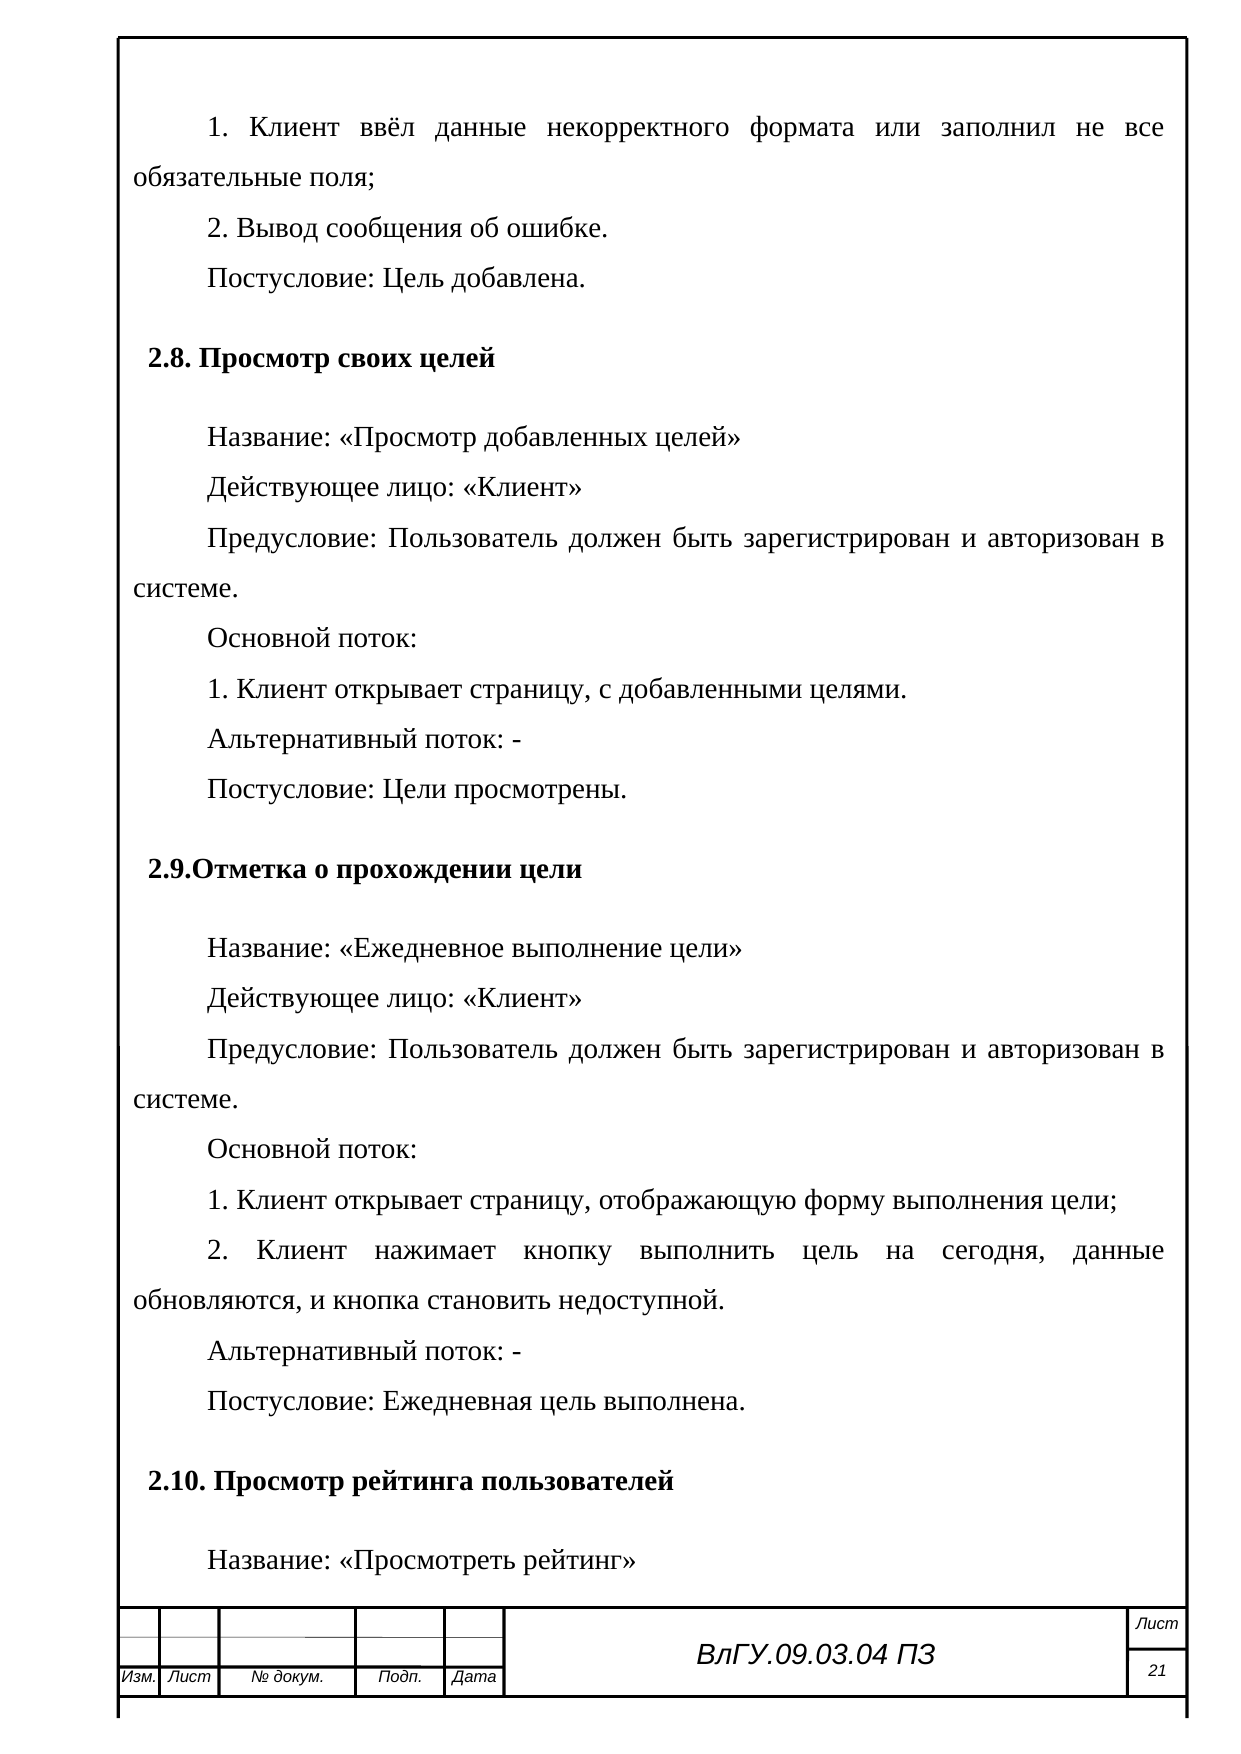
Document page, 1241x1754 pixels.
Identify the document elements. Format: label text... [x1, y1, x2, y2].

text Название: «Ежедневное выполнение цели» [133, 930, 1165, 964]
text 2.9.Отметка о прохождении цели [148, 851, 1164, 884]
text Постусловие: Ежедневная цель выполнена. [133, 1383, 1165, 1417]
text Предусловие: Пользователь должен быть зарегистрирован и авторизован в системе. [133, 1031, 1165, 1115]
text Действующее лицо: «Клиент» [133, 469, 1165, 503]
text Альтернативный поток: - [133, 721, 1165, 754]
text 1. Клиент ввёл данные некорректного формата или заполнил не все обязательные поля; [133, 109, 1165, 193]
text Постусловие: Цель добавлена. [133, 260, 1165, 294]
text Название: «Просмотр добавленных целей» [133, 419, 1165, 453]
text 2.8. Просмотр своих целей [148, 340, 1164, 373]
text 2. Вывод сообщения об ошибке. [133, 210, 1165, 243]
text Действующее лицо: «Клиент» [133, 981, 1165, 1014]
text 2.10. Просмотр рейтинга пользователей [148, 1463, 1164, 1496]
text Основной поток: [133, 1132, 1165, 1165]
text Основной поток: [133, 620, 1165, 654]
text Альтернативный поток: - [133, 1333, 1165, 1366]
text 1. Клиент открывает страницу, отображающую форму выполнения цели; [133, 1182, 1165, 1215]
text Название: «Просмотреть рейтинг» [133, 1542, 1165, 1576]
text 2. Клиент нажимает кнопку выполнить цель на сегодня, данные обновляются, и кнопка становить недоступной. [133, 1232, 1165, 1316]
text 1. Клиент открывает страницу, с добавленными целями. [133, 671, 1165, 704]
text Предусловие: Пользователь должен быть зарегистрирован и авторизован в системе. [133, 520, 1165, 604]
text Постусловие: Цели просмотрены. [133, 771, 1165, 805]
